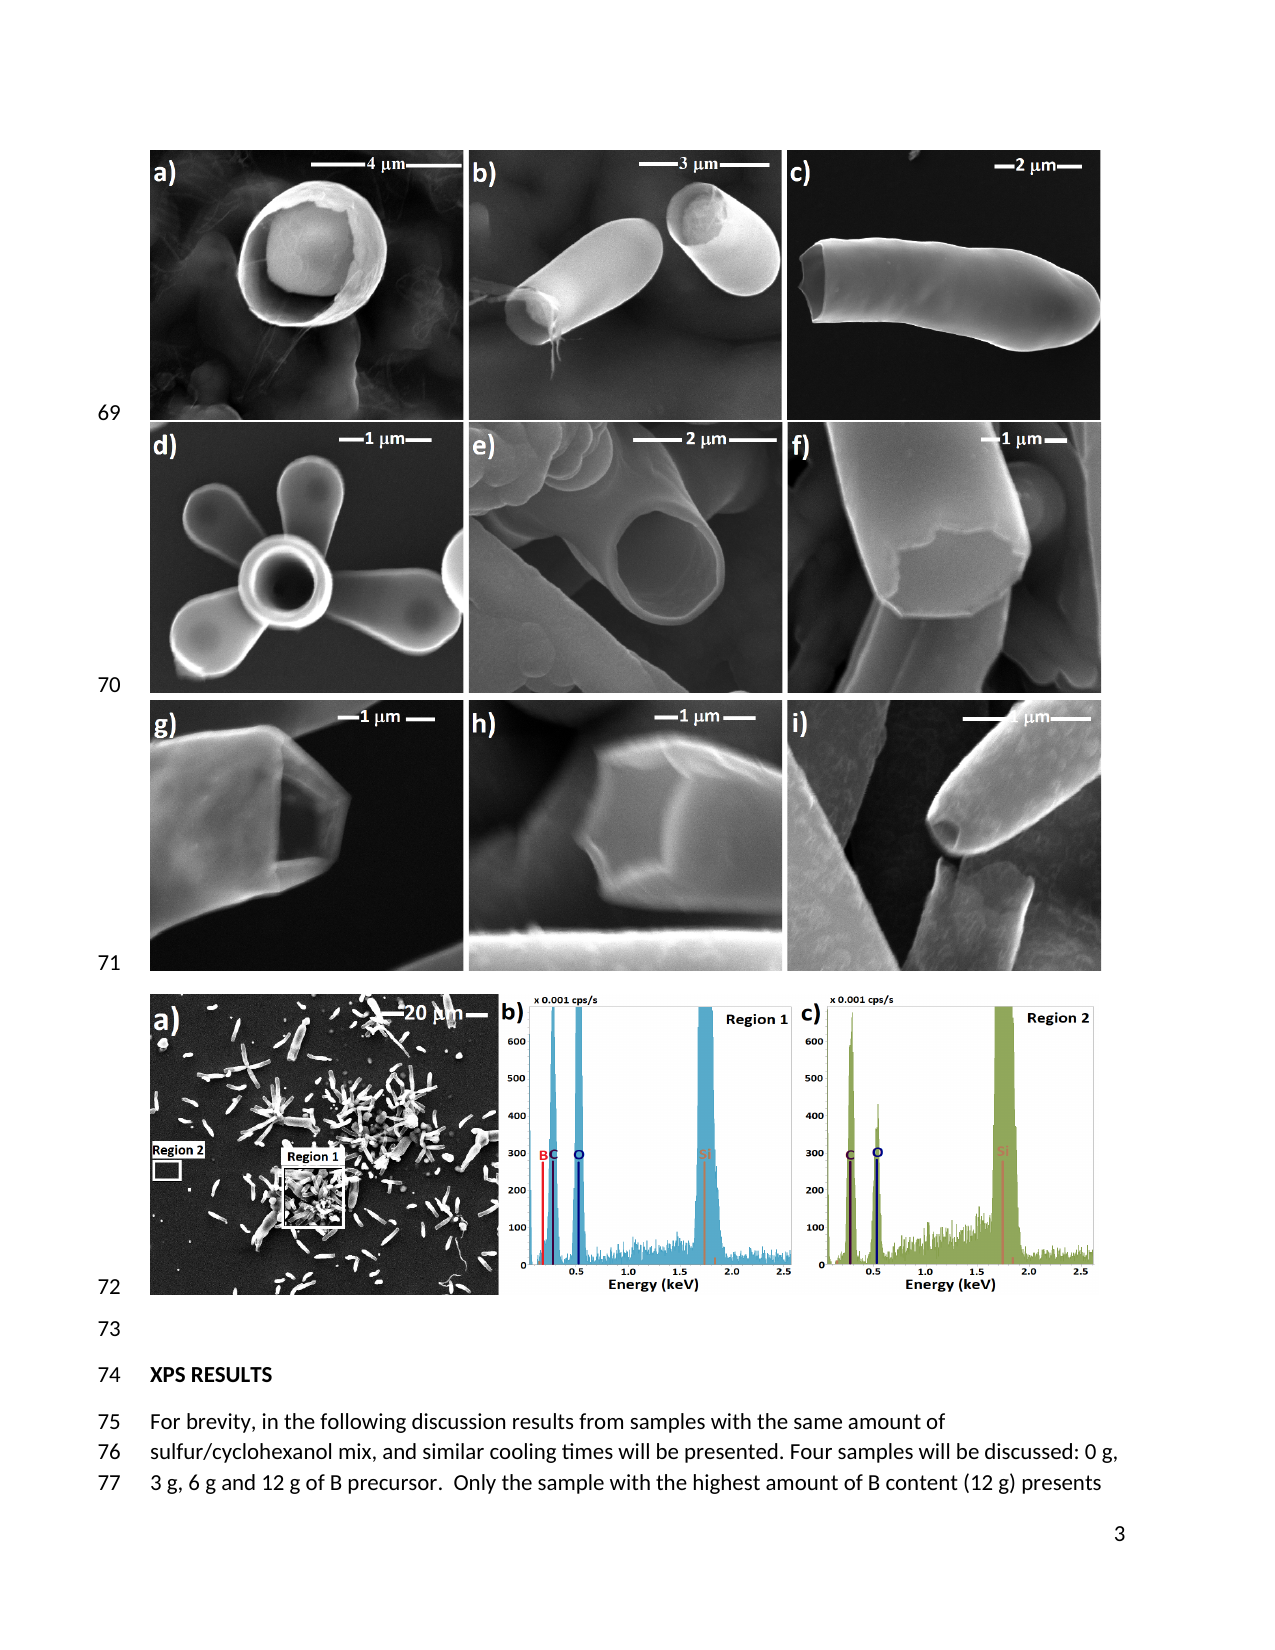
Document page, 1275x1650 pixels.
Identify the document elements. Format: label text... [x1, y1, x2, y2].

picture [468, 150, 782, 420]
picture [150, 994, 1099, 1295]
picture [150, 150, 464, 420]
picture [150, 422, 464, 693]
text XPS RESULTS [150, 1360, 1125, 1388]
picture [468, 422, 783, 693]
picture [787, 150, 1101, 420]
picture [150, 700, 464, 971]
picture [468, 700, 783, 971]
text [150, 1407, 1125, 1496]
picture [787, 700, 1102, 971]
picture [787, 422, 1102, 693]
